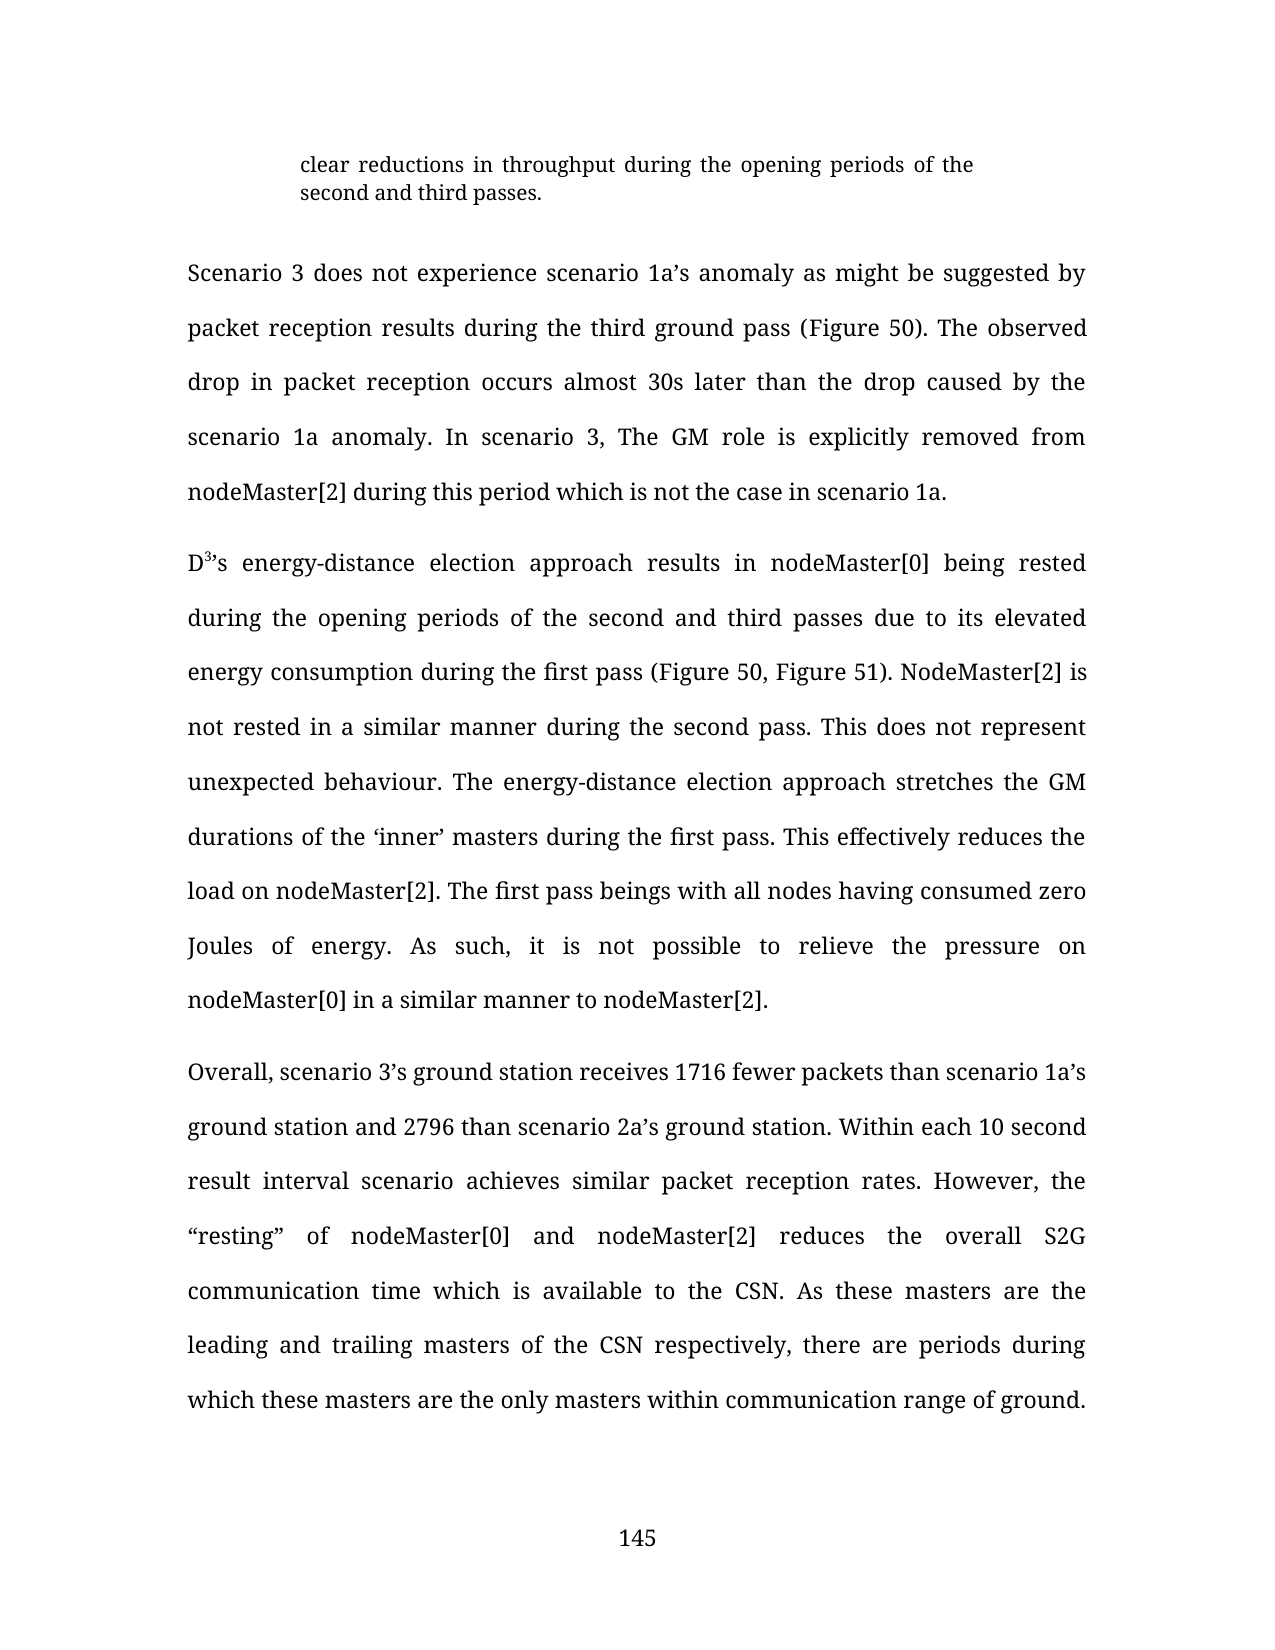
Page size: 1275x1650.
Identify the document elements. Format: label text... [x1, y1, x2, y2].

text D3’s energy-distance election approach results in nodeMaster[0] being rested during the opening periods of the second and third passes due to its elevated energy consumption during the first pass (Figure 50, Figure 51). NodeMaster[2] is not rested in a similar manner during the second pass. This does not represent unexpected behaviour. The energy-distance election approach stretches the GM durations of the ‘inner’ masters during the first pass. This effectively reduces the load on nodeMaster[2]. The first pass beings with all nodes having consumed zero Joules of energy. As such, it is not possible to relieve the pressure on nodeMaster[0] in a similar manner to nodeMaster[2]. [187, 547, 1087, 1016]
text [300, 150, 975, 207]
text Scenario 3 does not experience scenario 1a’s anomaly as might be suggested by packet reception results during the third ground pass (Figure 50). The observed drop in packet reception occurs almost 30s later than the drop caused by the scenario 1a anomaly. In scenario 3, The GM role is explicitly removed from nodeMaster[2] during this period which is not the case in scenario 1a. [187, 257, 1087, 507]
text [187, 1056, 1087, 1415]
